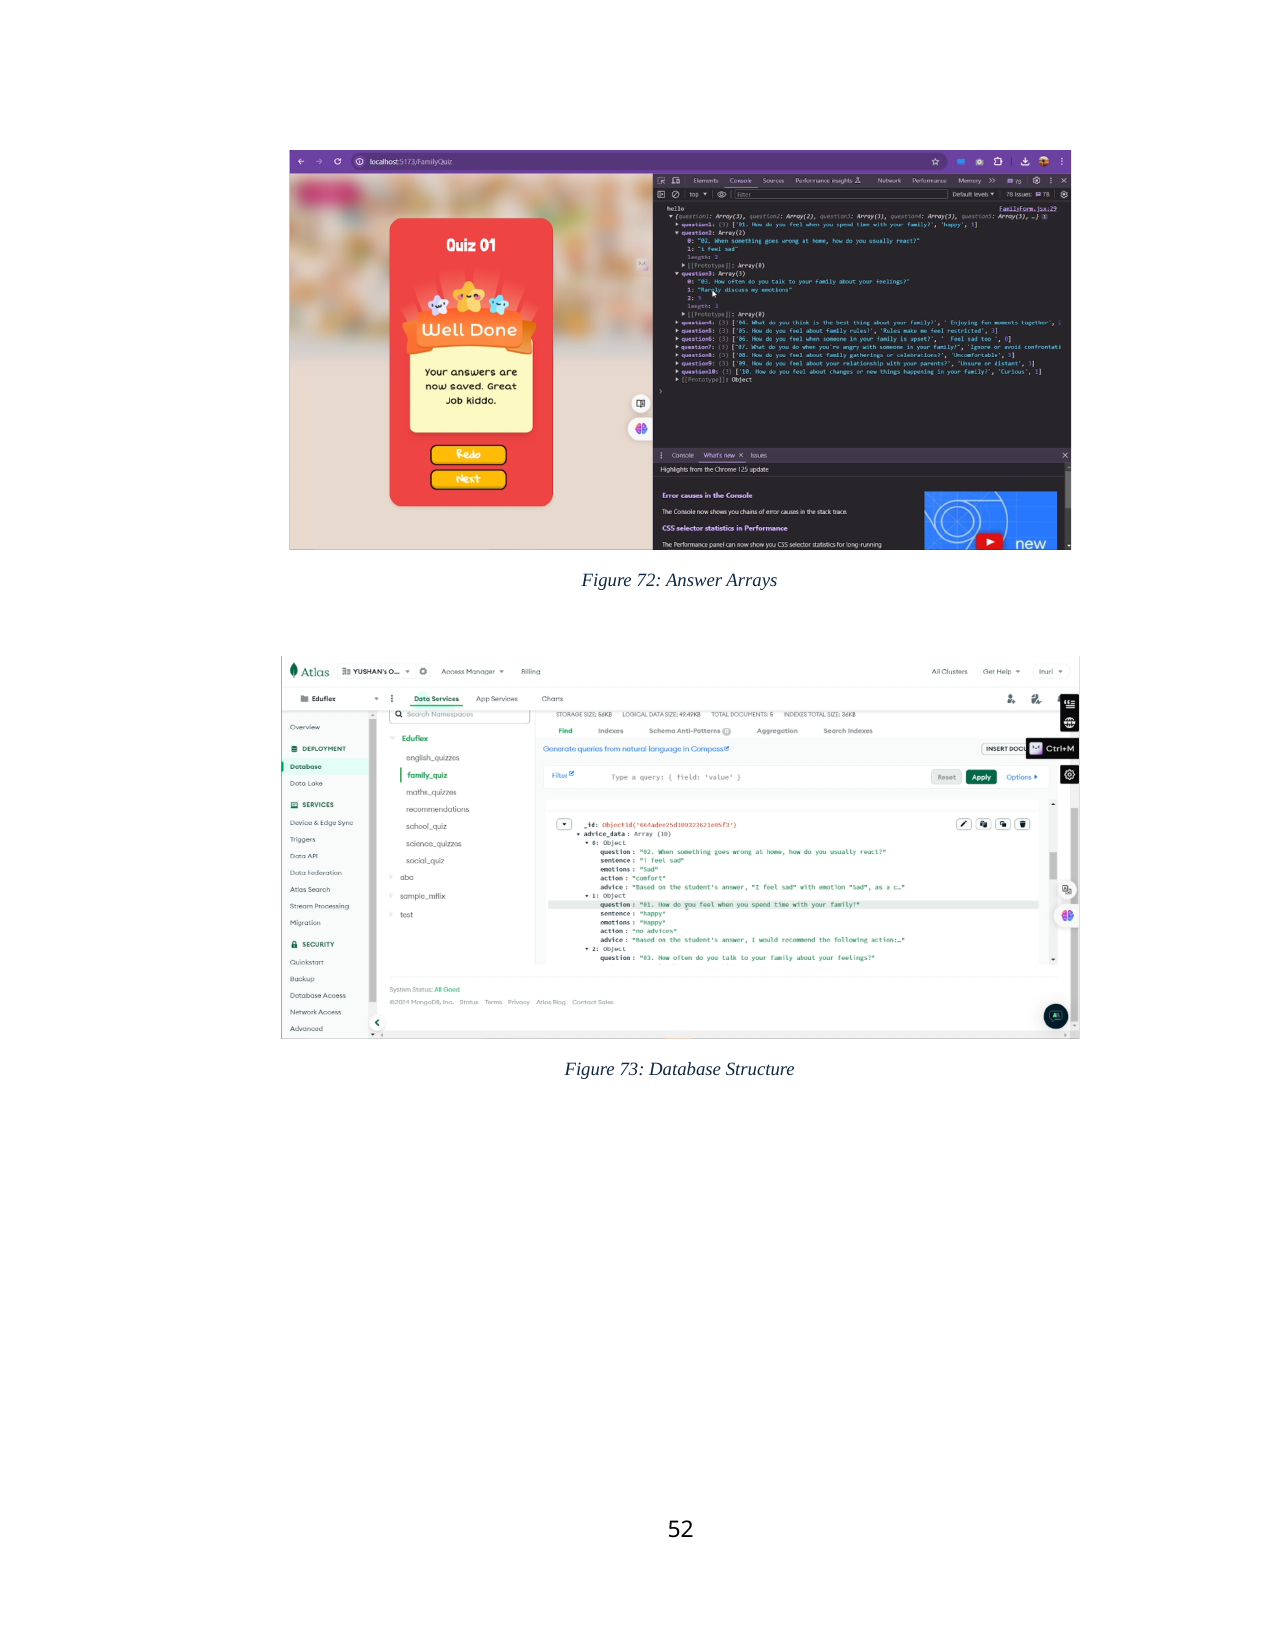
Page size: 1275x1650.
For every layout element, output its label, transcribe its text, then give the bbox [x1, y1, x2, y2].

text Figure 73: Database Structure [236, 1058, 1125, 1079]
picture [289, 150, 1072, 550]
text Figure 72: Answer Arrays [236, 569, 1125, 591]
picture [281, 656, 1080, 1039]
